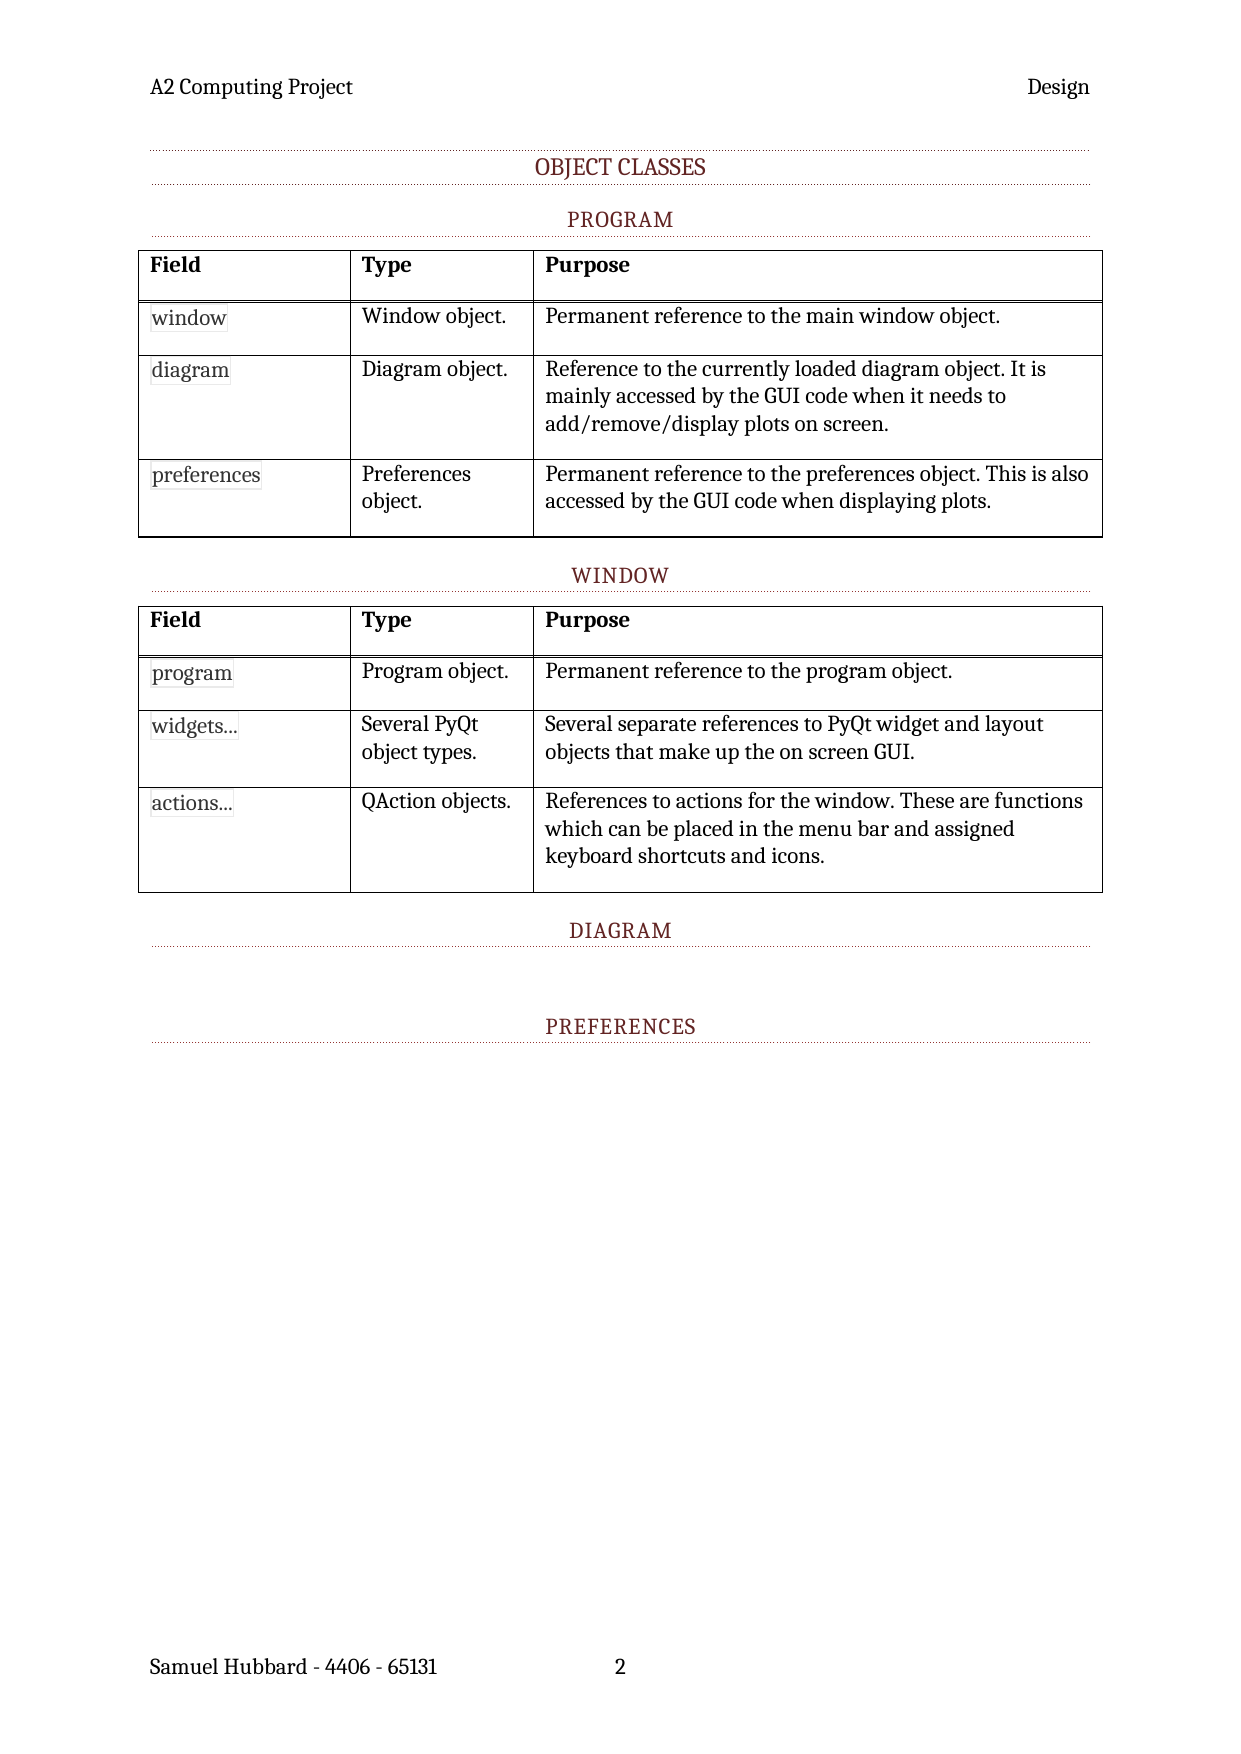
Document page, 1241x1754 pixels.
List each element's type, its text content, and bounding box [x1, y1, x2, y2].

table_cell Several separate references to PyQt widget and layout objects that make up the on screen GUI. [534, 711, 1102, 787]
table_cell References to actions for the window. These are functions which can be placed in the menu bar and assigned keyboard shortcuts and icons. [534, 788, 1102, 892]
table_cell Preferences object. [351, 460, 533, 536]
table_cell Permanent reference to the preferences object. This is also accessed by the GUI code when displaying plots. [534, 460, 1102, 536]
subtitle Object Classes [150, 150, 1090, 185]
table_header Type [351, 607, 533, 655]
table_cell QAction objects. [351, 788, 533, 892]
table_header Field [139, 607, 350, 655]
table_cell program [139, 658, 350, 710]
table_cell actions... [139, 788, 350, 892]
subtitle Window [150, 562, 1090, 592]
subtitle Preferences [150, 1013, 1090, 1043]
table_cell Diagram object. [351, 356, 533, 459]
table_header Type [351, 251, 533, 300]
table_header Purpose [534, 251, 1102, 300]
table_header Purpose [534, 607, 1102, 655]
table_cell Permanent reference to the program object. [534, 658, 1102, 710]
table_cell Several PyQt object types. [351, 711, 533, 787]
table_cell Reference to the currently loaded diagram object. It is mainly accessed by the GUI code when it needs to add/remove/display plots on screen. [534, 356, 1102, 459]
table_cell diagram [139, 356, 350, 459]
table_cell Permanent reference to the main window object. [534, 303, 1102, 354]
table_cell Program object. [351, 658, 533, 710]
subtitle Program [150, 207, 1090, 237]
table_cell preferences [139, 460, 350, 536]
table_cell Window object. [351, 303, 533, 354]
table_header Field [139, 251, 350, 300]
subtitle Diagram [150, 918, 1090, 947]
table_cell window [139, 303, 350, 354]
table_cell widgets... [139, 711, 350, 787]
